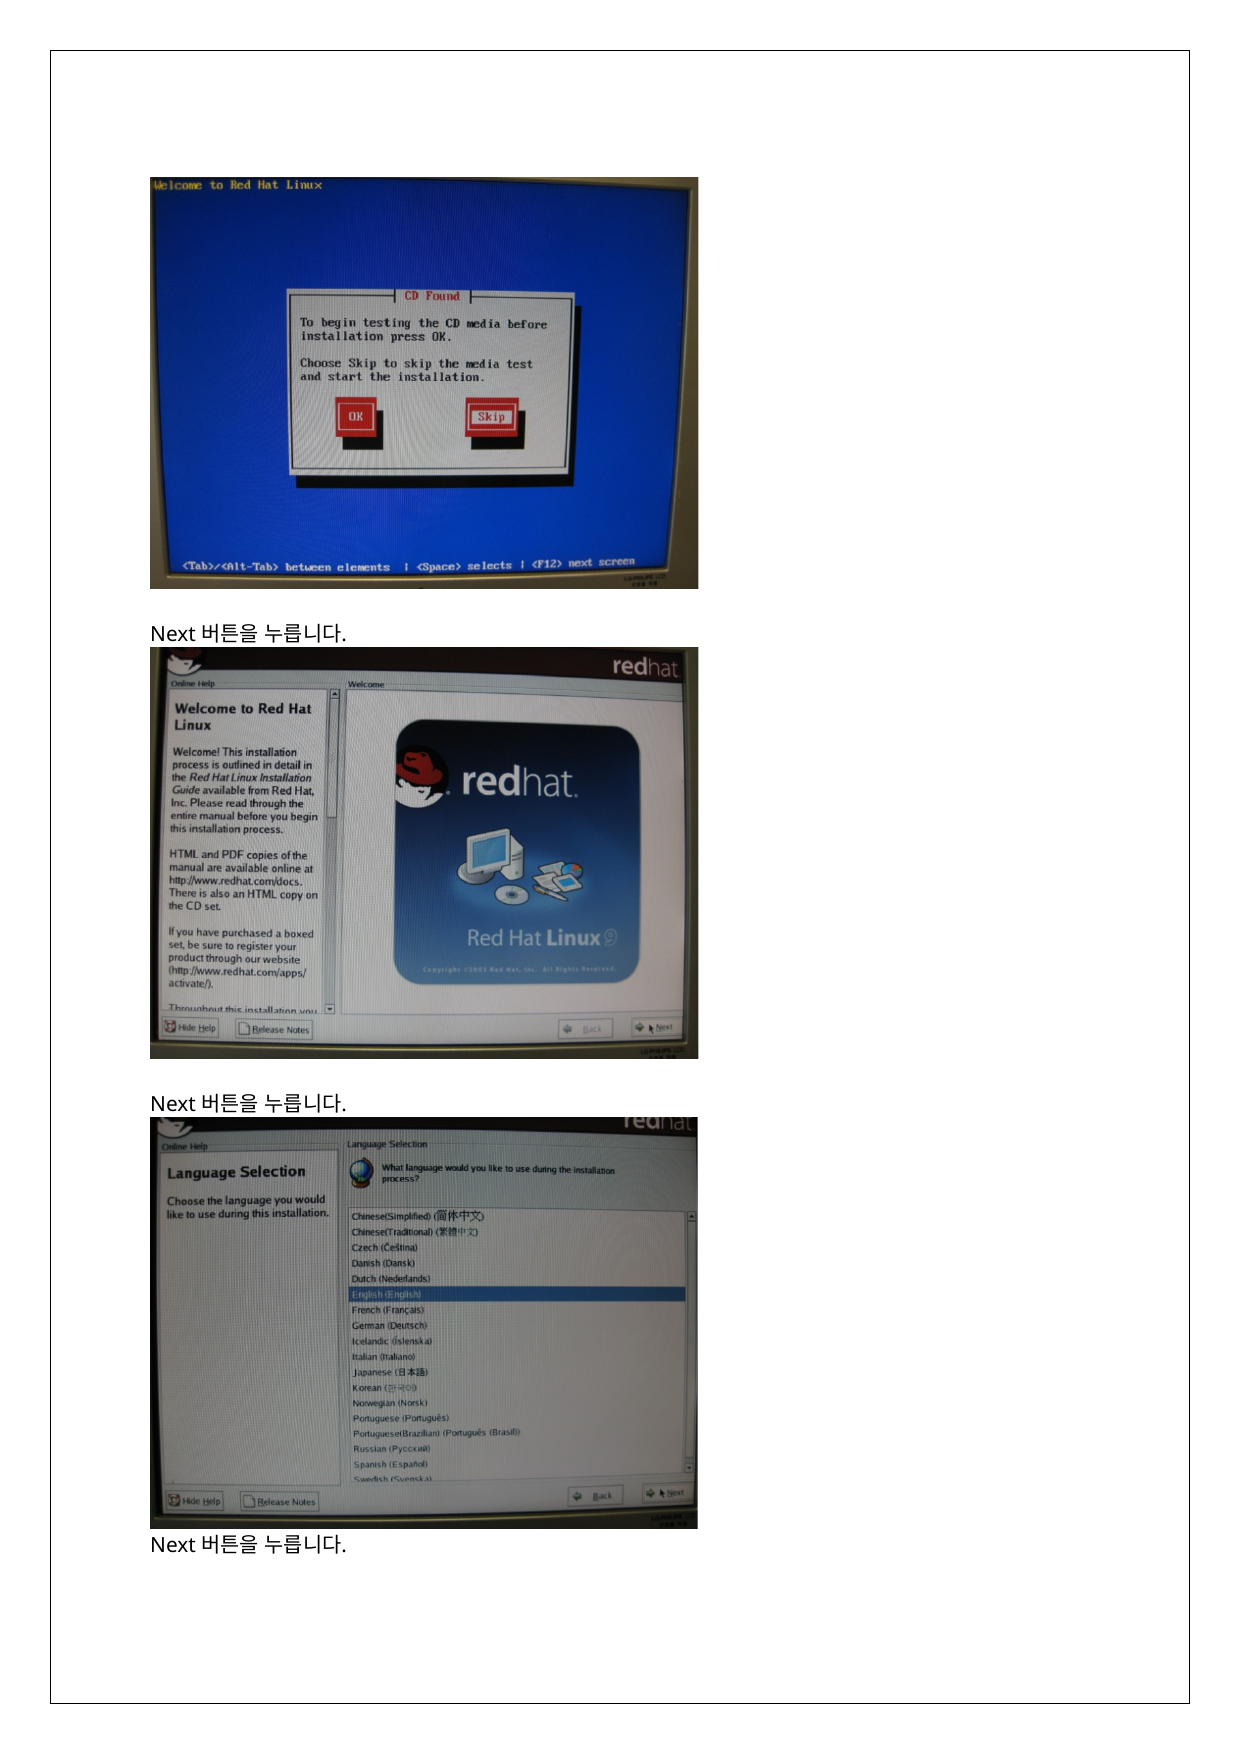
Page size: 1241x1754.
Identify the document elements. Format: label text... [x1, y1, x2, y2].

text Next 버튼을 누릅니다. [150, 1087, 1090, 1117]
picture [150, 177, 699, 589]
text Next 버튼을 누릅니다. [150, 1528, 1090, 1558]
picture [150, 1117, 698, 1529]
text Next 버튼을 누릅니다. [150, 617, 1090, 647]
picture [150, 647, 699, 1059]
